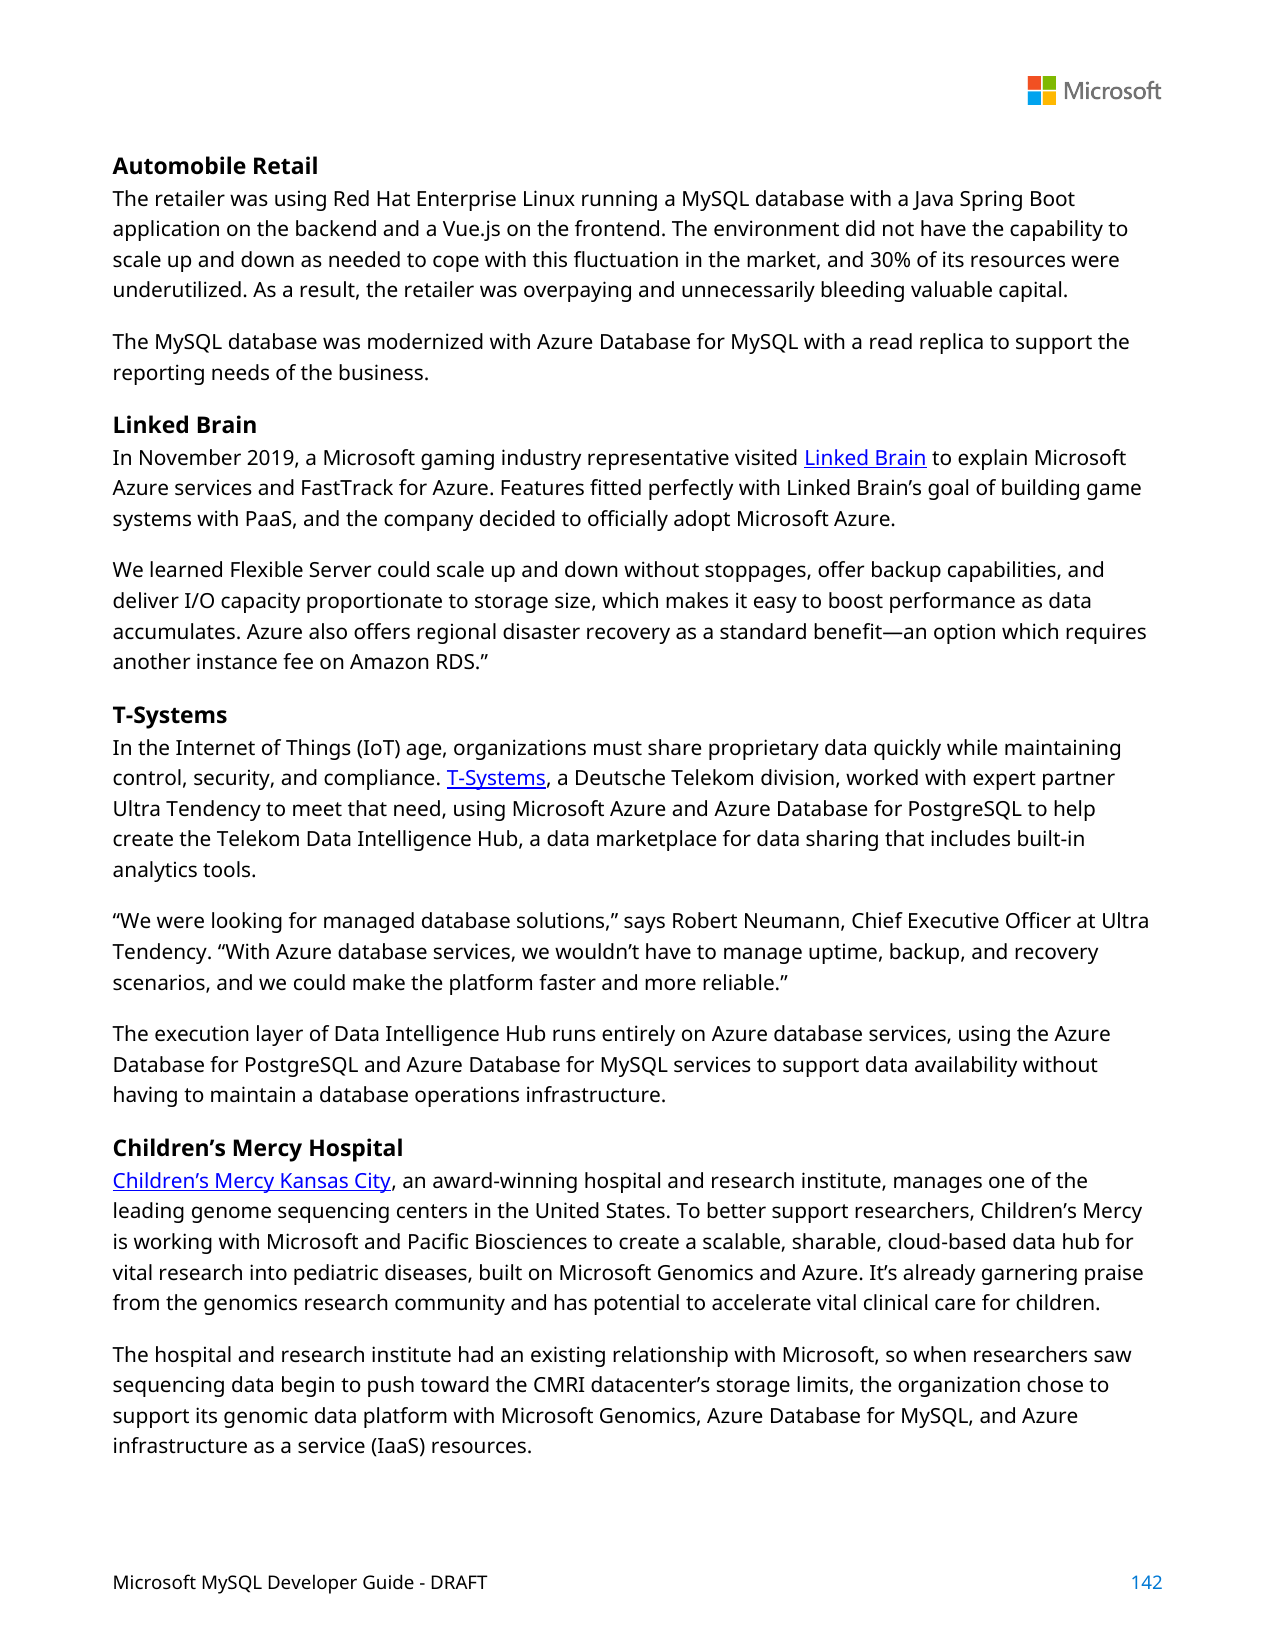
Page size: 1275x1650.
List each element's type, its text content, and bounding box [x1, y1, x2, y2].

subtitle Linked Brain [112, 409, 1162, 440]
text In the Internet of Things (IoT) age, organizations must share proprietary data quickly while maintaining control, security, and compliance. T-Systems, a Deutsche Telekom division, worked with expert partner Ultra Tendency to meet that need, using Microsoft Azure and Azure Database for PostgreSQL to help create the Telekom Data Intelligence Hub, a data marketplace for data sharing that includes built-in analytics tools. [112, 733, 1162, 884]
subtitle Children’s Mercy Hospital [112, 1132, 1162, 1163]
text The execution layer of Data Intelligence Hub runs entirely on Azure database services, using the Azure Database for PostgreSQL and Azure Database for MySQL services to support data availability without having to maintain a database operations infrastructure. [112, 1019, 1162, 1109]
text We learned Flexible Server could scale up and down without stoppages, offer backup capabilities, and deliver I/O capacity proportionate to storage size, which makes it easy to boost performance as data accumulates. Azure also offers regional disaster recovery as a standard benefit—an option which requires another instance fee on Amazon RDS.” [112, 556, 1162, 676]
text Children’s Mercy Kansas City, an award-winning hospital and research institute, manages one of the leading genome sequencing centers in the United States. To better support researchers, Children’s Mercy is working with Microsoft and Pacific Biosciences to create a scalable, sharable, cloud-based data hub for vital research into pediatric diseases, built on Microsoft Genomics and Azure. It’s already garnering praise from the genomics research community and has potential to accelerate vital clinical care for children. [112, 1166, 1162, 1317]
subtitle Automobile Retail [112, 150, 1162, 181]
text The MySQL database was modernized with Azure Database for MySQL with a read replica to support the reporting needs of the business. [112, 327, 1162, 386]
text The retailer was using Red Hat Enterprise Linux running a MySQL database with a Java Spring Boot application on the backend and a Vue.js on the frontend. The environment did not have the capability to scale up and down as needed to cope with this fluctuation in the market, and 30% of its resources were underutilized. As a result, the retailer was overpaying and unnecessarily bleeding valuable capital. [112, 184, 1162, 304]
picture [1026, 75, 1163, 107]
subtitle T-Systems [112, 699, 1162, 730]
text The hospital and research institute had an existing relationship with Microsoft, so when researchers saw sequencing data begin to push toward the CMRI datacenter’s storage limits, the organization chose to support its genomic data platform with Microsoft Genomics, Azure Database for MySQL, and Azure infrastructure as a service (IaaS) resources. [112, 1340, 1162, 1460]
text “We were looking for managed database solutions,” says Robert Neumann, Chief Executive Officer at Ultra Tendency. “With Azure database services, we wouldn’t have to manage uptime, backup, and recovery scenarios, and we could make the platform faster and more reliable.” [112, 907, 1162, 996]
text In November 2019, a Microsoft gaming industry representative visited Linked Brain to explain Microsoft Azure services and FastTrack for Azure. Features fitted perfectly with Linked Brain’s goal of building game systems with PaaS, and the company decided to officially adopt Microsoft Azure. [112, 443, 1162, 533]
